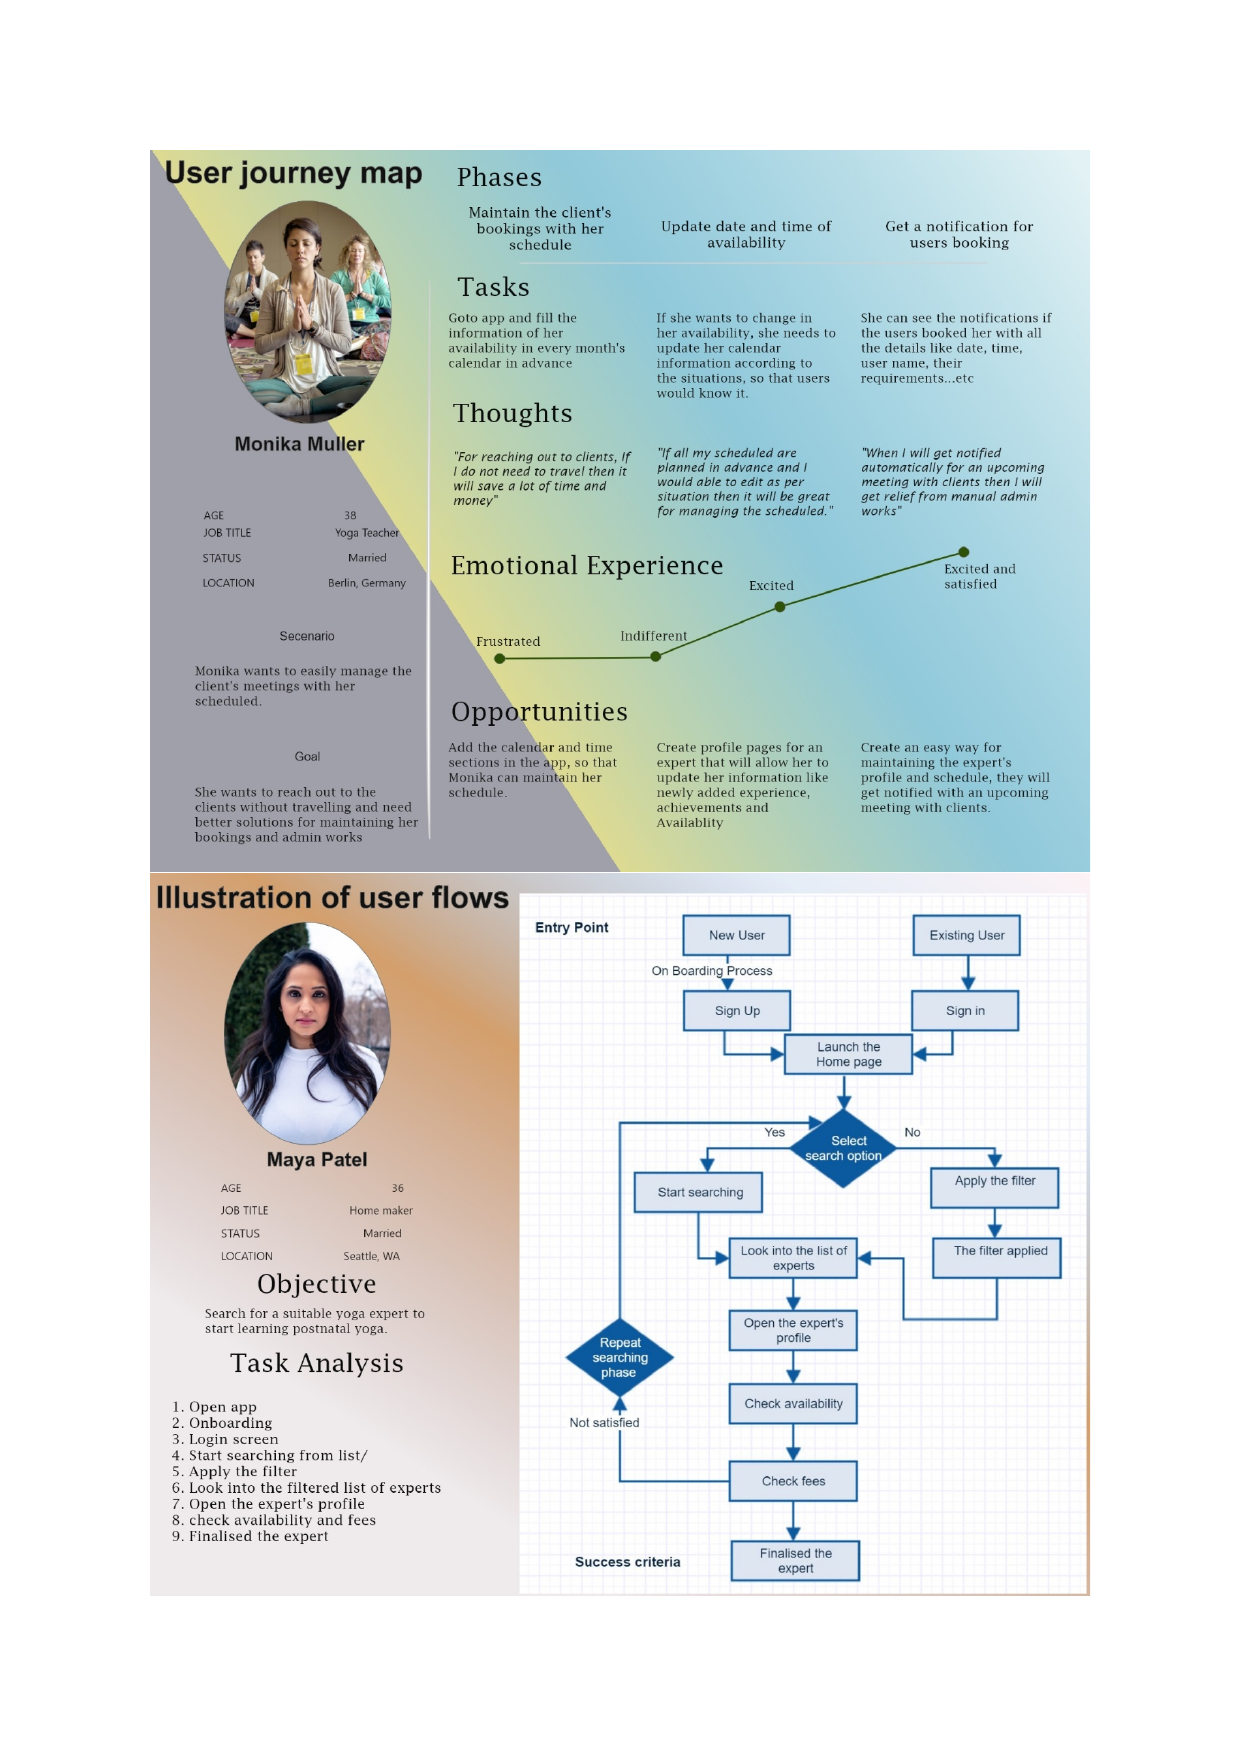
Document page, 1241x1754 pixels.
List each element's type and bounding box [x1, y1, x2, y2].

picture [150, 150, 1091, 872]
picture [150, 873, 1091, 1596]
